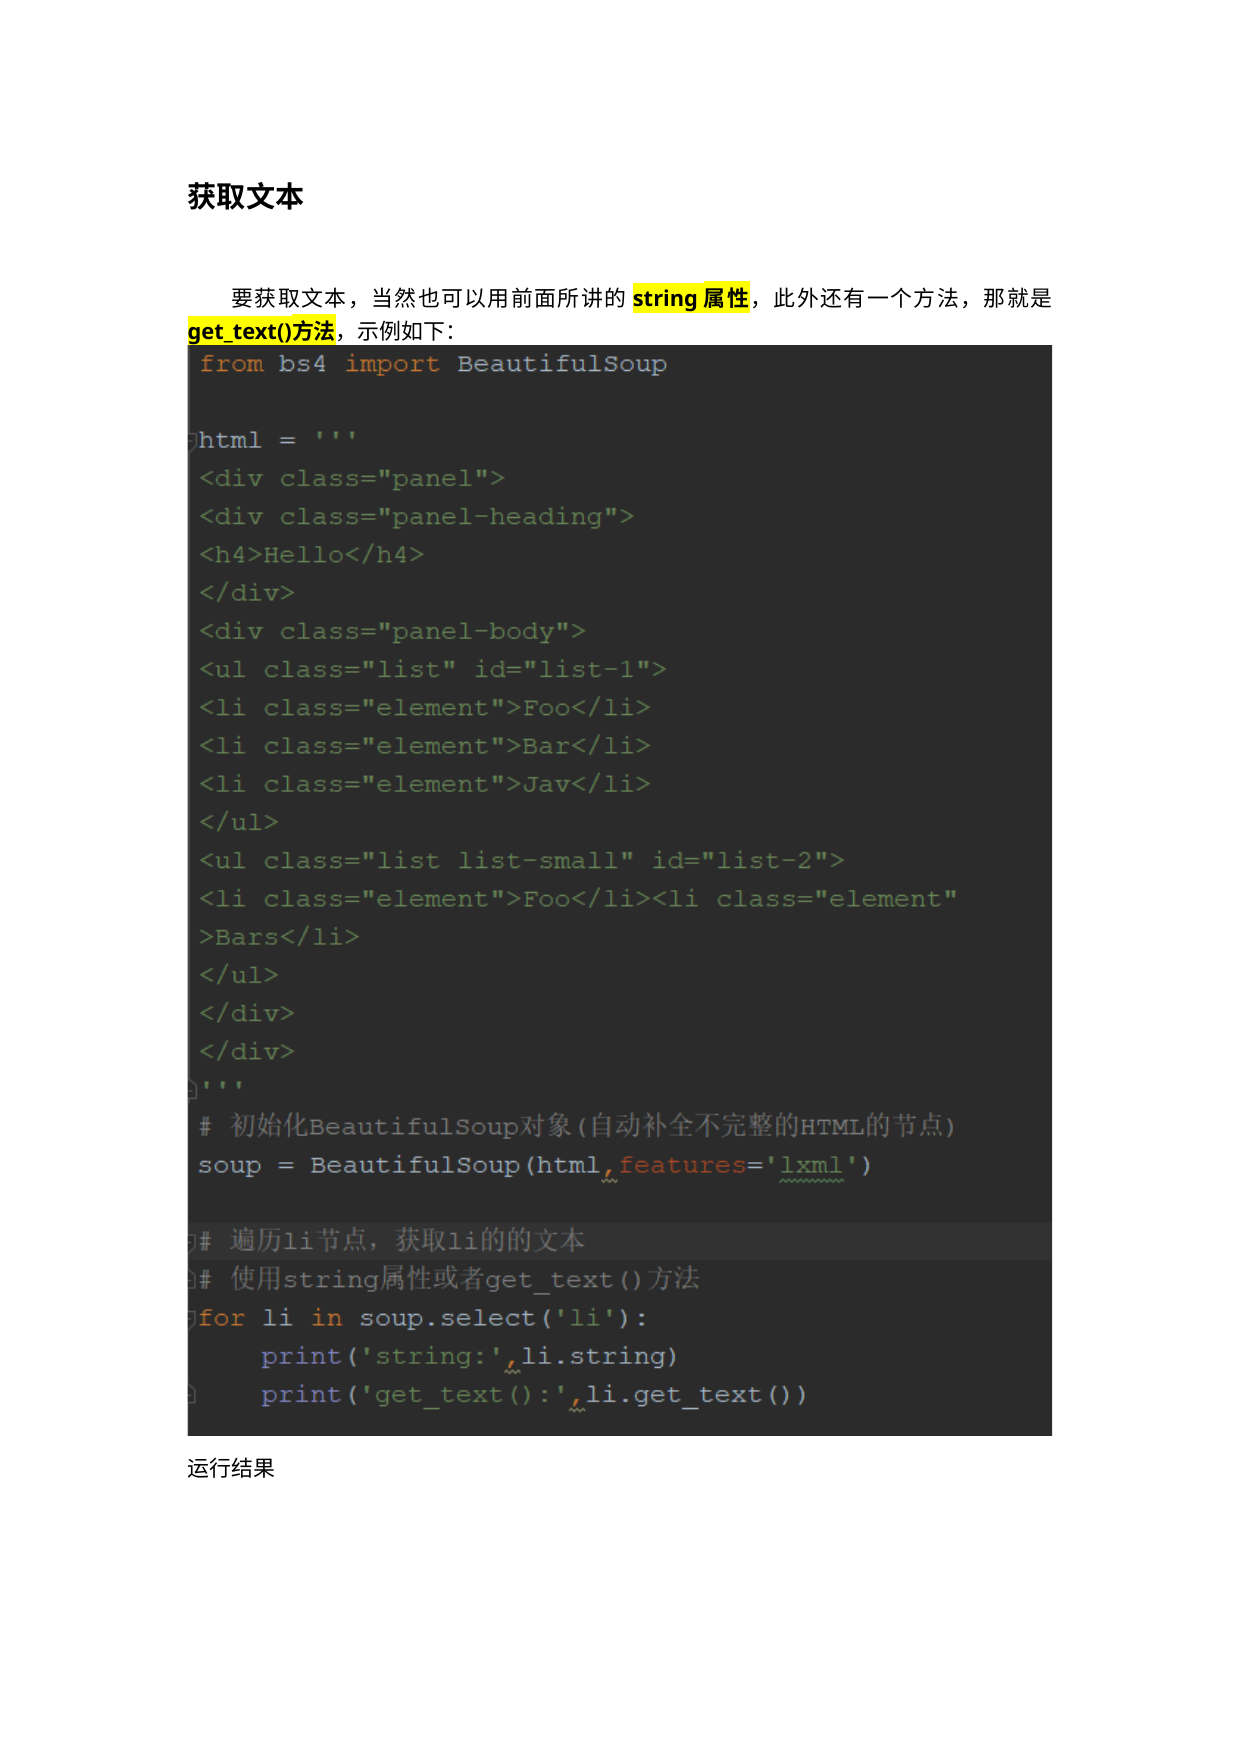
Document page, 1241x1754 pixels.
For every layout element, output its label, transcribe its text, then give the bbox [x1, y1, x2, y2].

text 要获取文本，当然也可以用前面所讲的string属性，此外还有一个方法，那就是get_text()方法，示例如下： [187, 281, 1053, 345]
text 运行结果 [187, 1451, 1053, 1483]
subtitle 获取文本 [187, 162, 1053, 227]
picture [187, 345, 1053, 1436]
